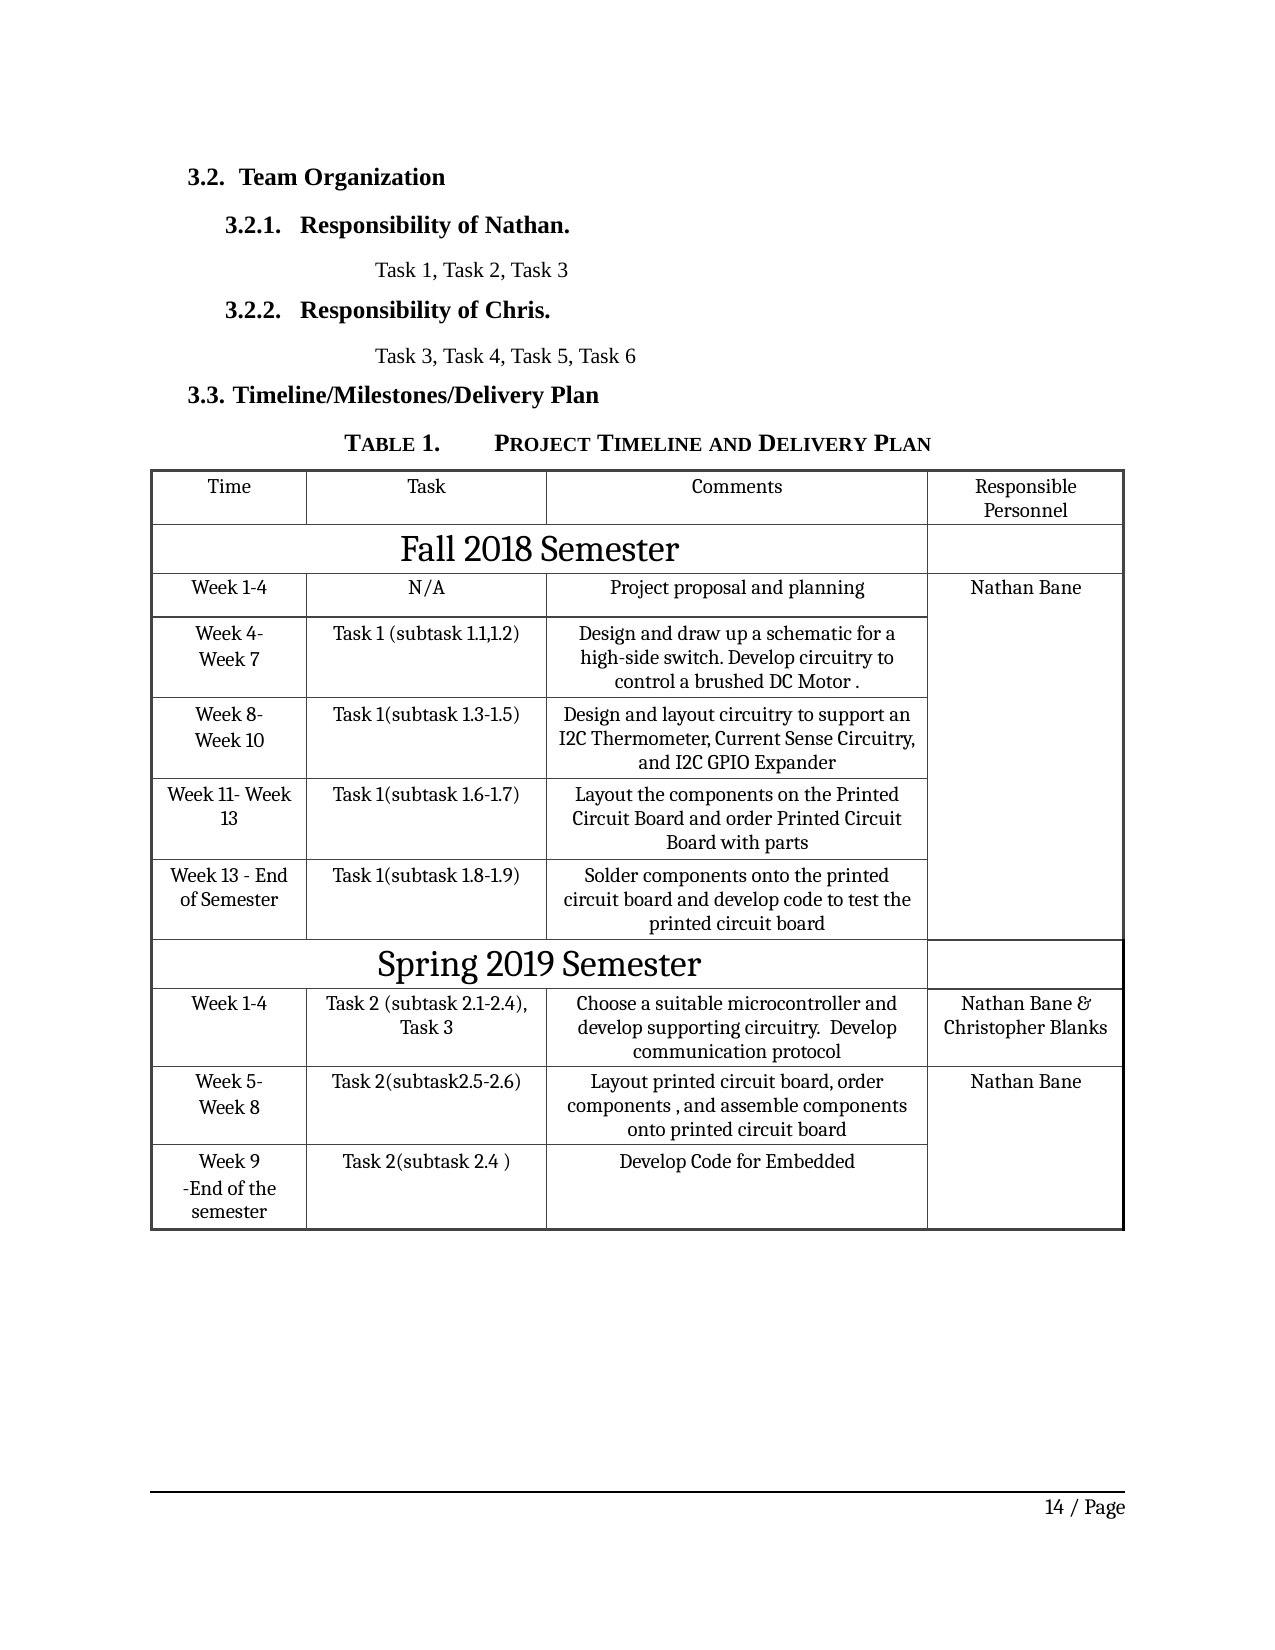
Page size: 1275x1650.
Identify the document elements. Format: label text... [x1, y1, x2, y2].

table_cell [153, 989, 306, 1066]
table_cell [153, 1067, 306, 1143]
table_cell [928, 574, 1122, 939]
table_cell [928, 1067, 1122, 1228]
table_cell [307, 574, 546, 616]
list Timeline/Milestones/Delivery Plan [187, 380, 1125, 409]
text Project Timeline and Delivery Plan [150, 428, 1125, 457]
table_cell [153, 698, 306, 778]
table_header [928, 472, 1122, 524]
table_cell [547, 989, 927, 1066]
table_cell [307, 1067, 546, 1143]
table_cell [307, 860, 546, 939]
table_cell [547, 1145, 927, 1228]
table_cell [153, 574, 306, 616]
list Responsibility of Chris. [225, 295, 1125, 324]
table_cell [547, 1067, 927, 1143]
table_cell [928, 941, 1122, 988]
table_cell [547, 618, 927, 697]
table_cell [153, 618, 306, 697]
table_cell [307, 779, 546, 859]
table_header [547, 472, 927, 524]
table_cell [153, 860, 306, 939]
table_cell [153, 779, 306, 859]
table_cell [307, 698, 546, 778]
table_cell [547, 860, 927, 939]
text Task 1, Task 2, Task 3 [150, 257, 1125, 283]
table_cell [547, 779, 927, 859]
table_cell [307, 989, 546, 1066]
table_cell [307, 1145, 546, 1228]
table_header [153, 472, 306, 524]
list Team Organization [187, 162, 1125, 191]
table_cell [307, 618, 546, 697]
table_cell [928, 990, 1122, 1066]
list Responsibility of Nathan. [225, 210, 1125, 239]
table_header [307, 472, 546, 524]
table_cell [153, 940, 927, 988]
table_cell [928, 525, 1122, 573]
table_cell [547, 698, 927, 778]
text Task 3, Task 4, Task 5, Task 6 [150, 343, 1125, 368]
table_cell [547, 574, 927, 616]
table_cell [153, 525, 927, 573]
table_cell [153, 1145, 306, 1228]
